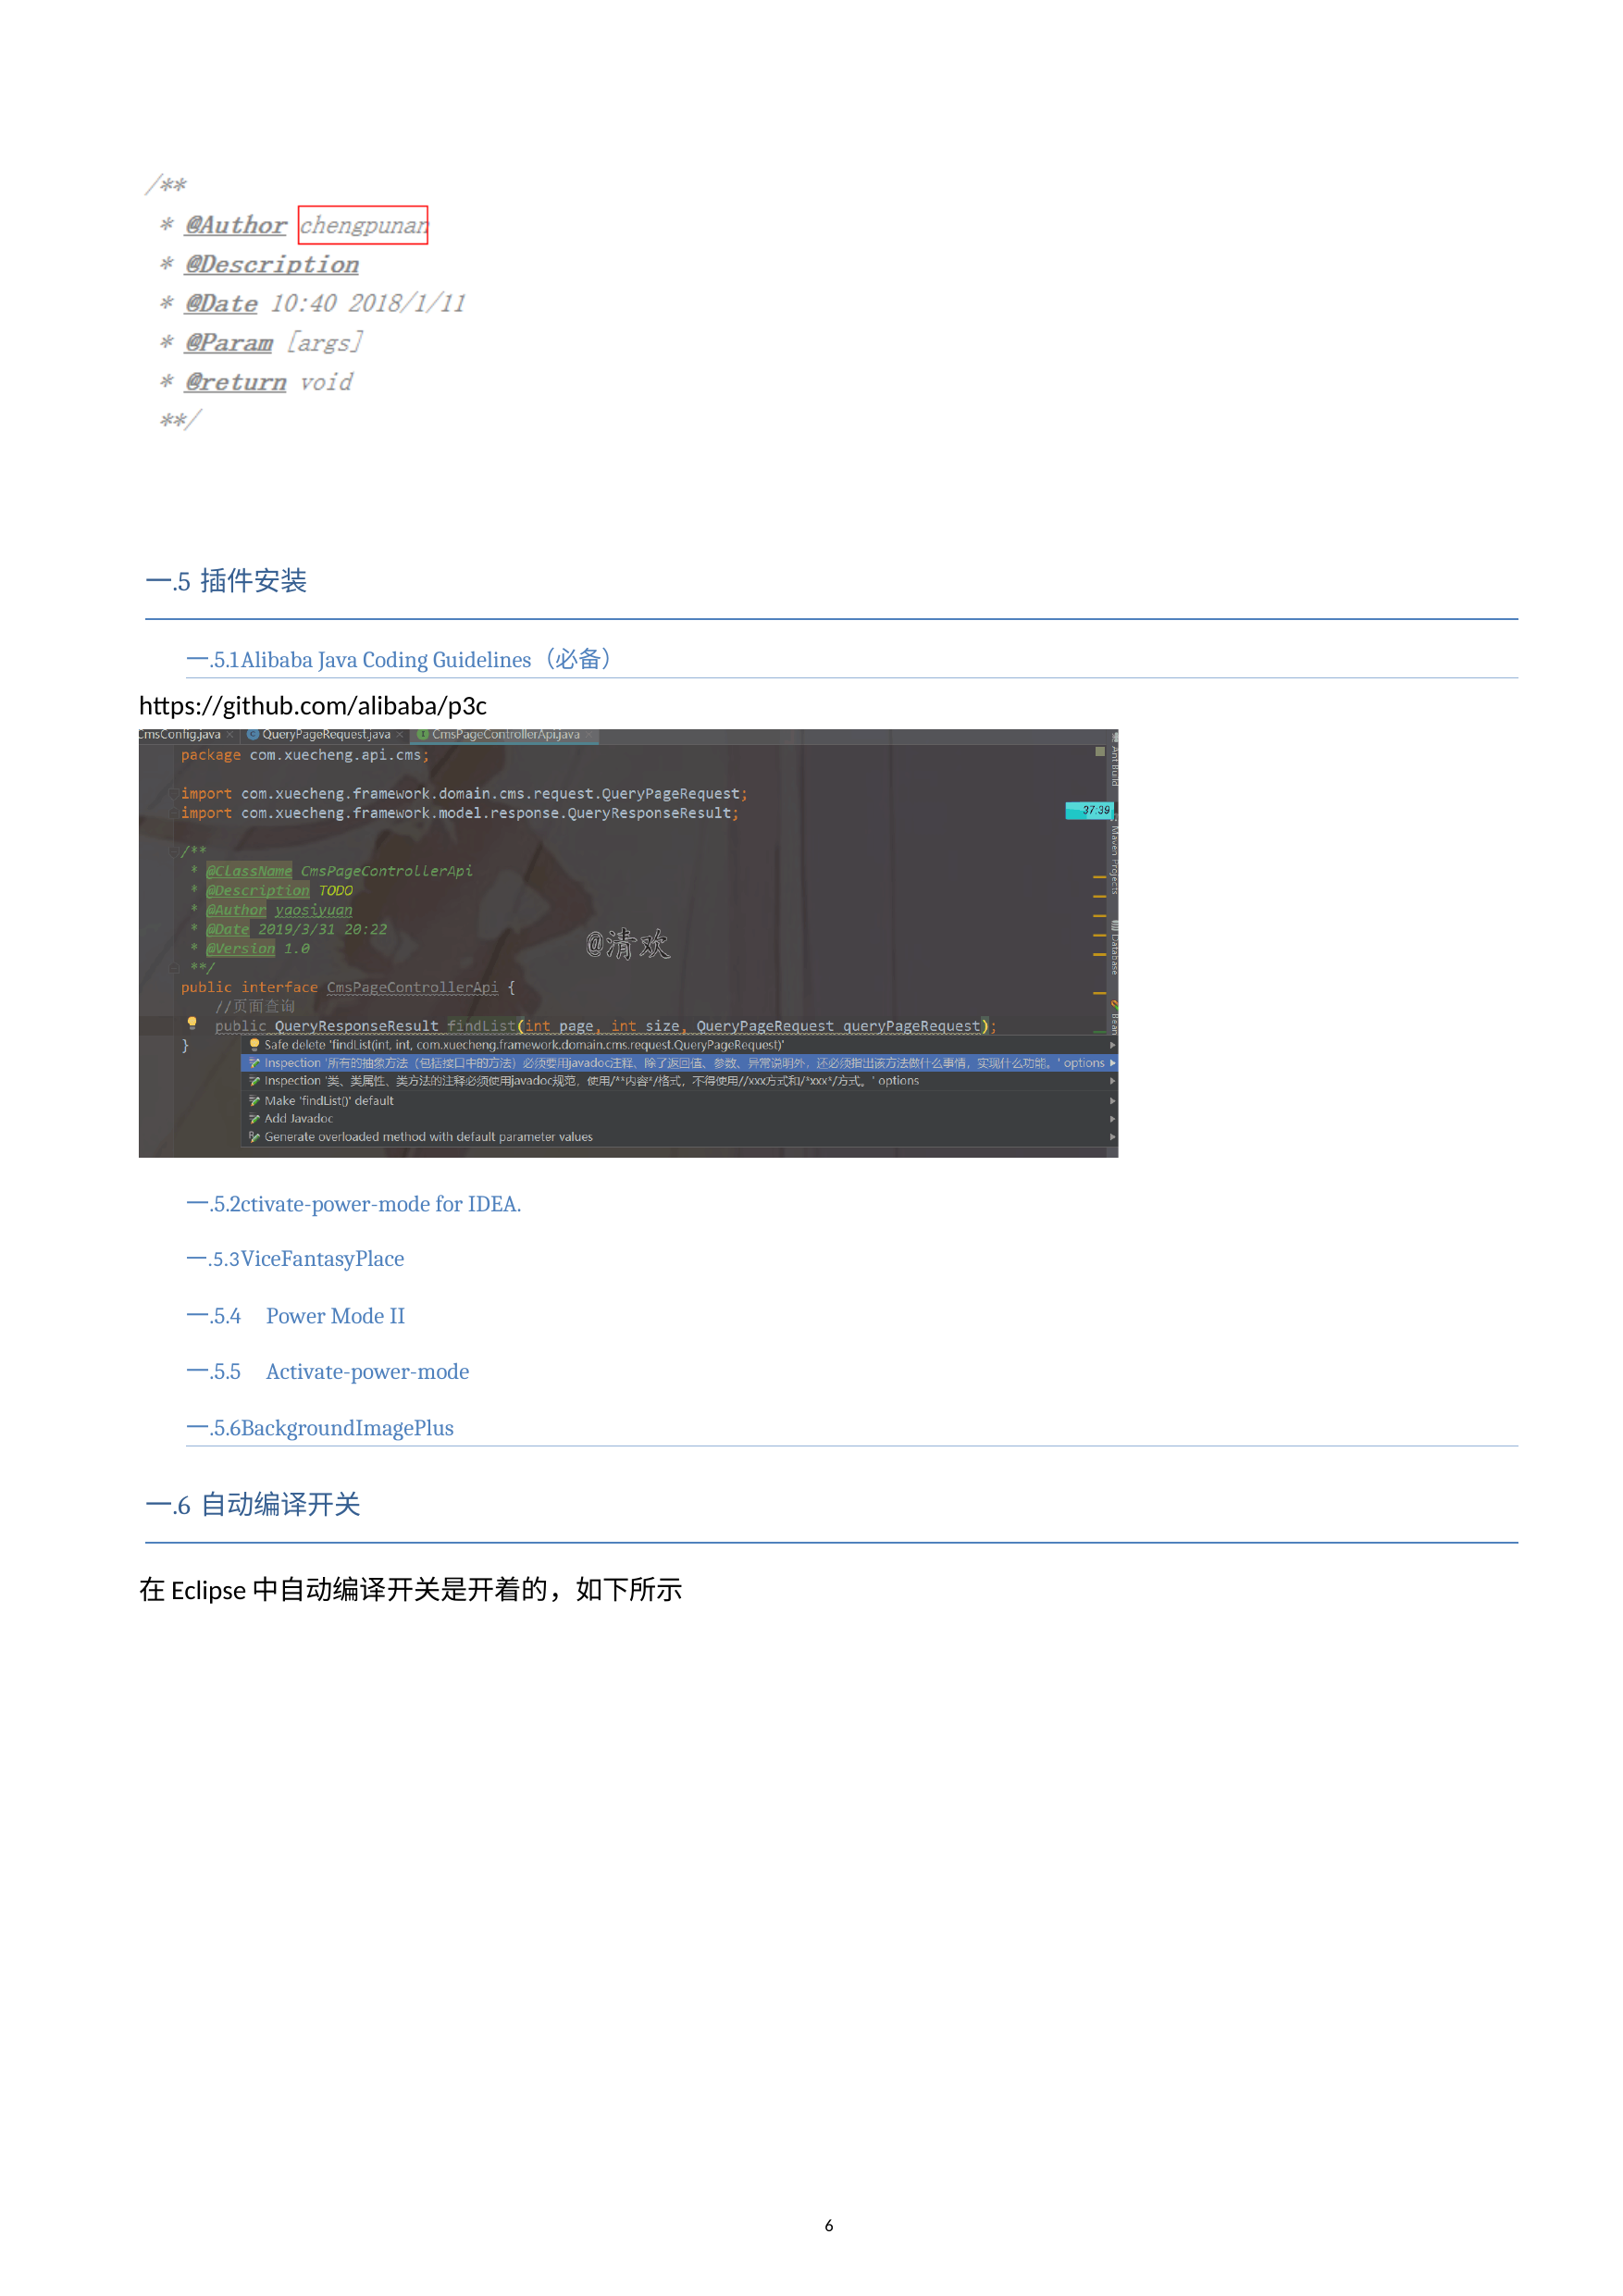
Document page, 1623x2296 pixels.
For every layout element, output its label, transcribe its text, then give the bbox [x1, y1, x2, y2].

subtitle ctivate-power-mode for IDEA. [186, 1183, 1518, 1220]
subtitle 自动编译开关 [145, 1466, 1518, 1542]
subtitle Alibaba Java Coding Guidelines（必备） [186, 639, 1518, 677]
text https://github.com/alibaba/p3c [104, 687, 1518, 723]
subtitle Power Mode II [186, 1295, 1518, 1332]
subtitle ViceFantasyPlace [186, 1239, 1518, 1276]
subtitle Activate-power-mode [186, 1351, 1518, 1388]
subtitle 插件安装 [145, 542, 1518, 618]
subtitle BackgroundImagePlus [186, 1408, 1518, 1446]
text 在Eclipse中自动编译开关是开着的，如下所示 [104, 1551, 1518, 1625]
picture [139, 729, 1119, 1158]
picture [139, 167, 625, 440]
